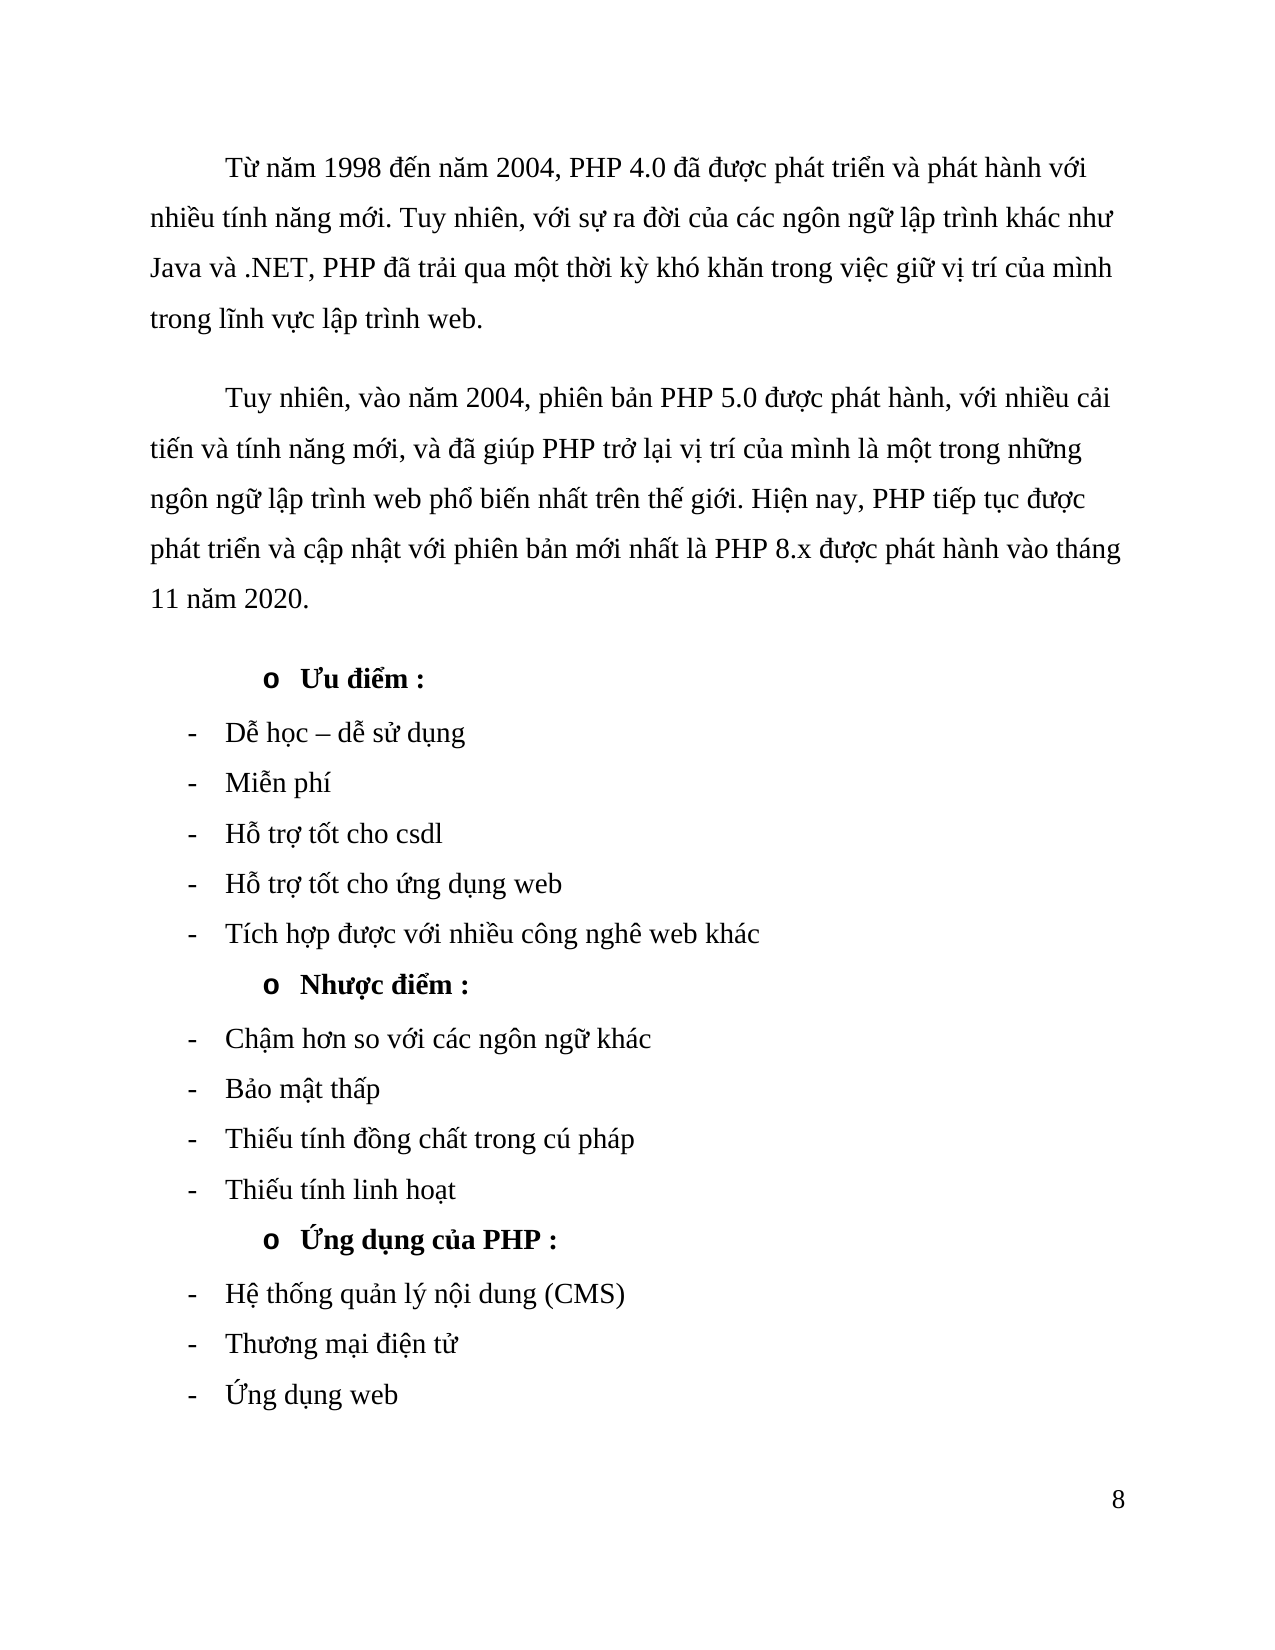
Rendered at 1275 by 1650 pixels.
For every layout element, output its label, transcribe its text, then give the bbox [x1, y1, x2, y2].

list Thiếu tính đồng chất trong cú pháp [187, 1121, 1125, 1155]
list Ứng dụng của PHP : [262, 1222, 1125, 1258]
list Thiếu tính linh hoạt [187, 1172, 1125, 1205]
list Thương mại điện tử [187, 1326, 1125, 1360]
list Hỗ trợ tốt cho ứng dụng web [187, 866, 1125, 900]
list Dễ học – dễ sử dụng [187, 715, 1125, 749]
list Nhược điểm : [262, 967, 1125, 1003]
text Từ năm 1998 đến năm 2004, PHP 4.0 đã được phát triển và phát hành với nhiều tính năng mới. Tuy nhiên, với sự ra đời của các ngôn ngữ lập trình khác như Java và .NET, PHP đã trải qua một thời kỳ khó khăn trong việc giữ vị trí của mình trong lĩnh vực lập trình web. [150, 150, 1125, 334]
list Miễn phí [187, 766, 1125, 799]
list Ưu điểm : [262, 661, 1125, 697]
list Chậm hơn so với các ngôn ngữ khác [187, 1021, 1125, 1054]
list Tích hợp được với nhiều công nghê web khác [187, 916, 1125, 950]
list Hệ thống quản lý nội dung (CMS) [187, 1276, 1125, 1310]
text Tuy nhiên, vào năm 2004, phiên bản PHP 5.0 được phát hành, với nhiều cải tiến và tính năng mới, và đã giúp PHP trở lại vị trí của mình là một trong những ngôn ngữ lập trình web phổ biến nhất trên thế giới. Hiện nay, PHP tiếp tục được phát triển và cập nhật với phiên bản mới nhất là PHP 8.x được phát hành vào tháng 11 năm 2020. [150, 380, 1125, 615]
list Ứng dụng web [187, 1377, 1125, 1410]
list Bảo mật thấp [187, 1071, 1125, 1105]
list Hỗ trợ tốt cho csdl [187, 816, 1125, 849]
